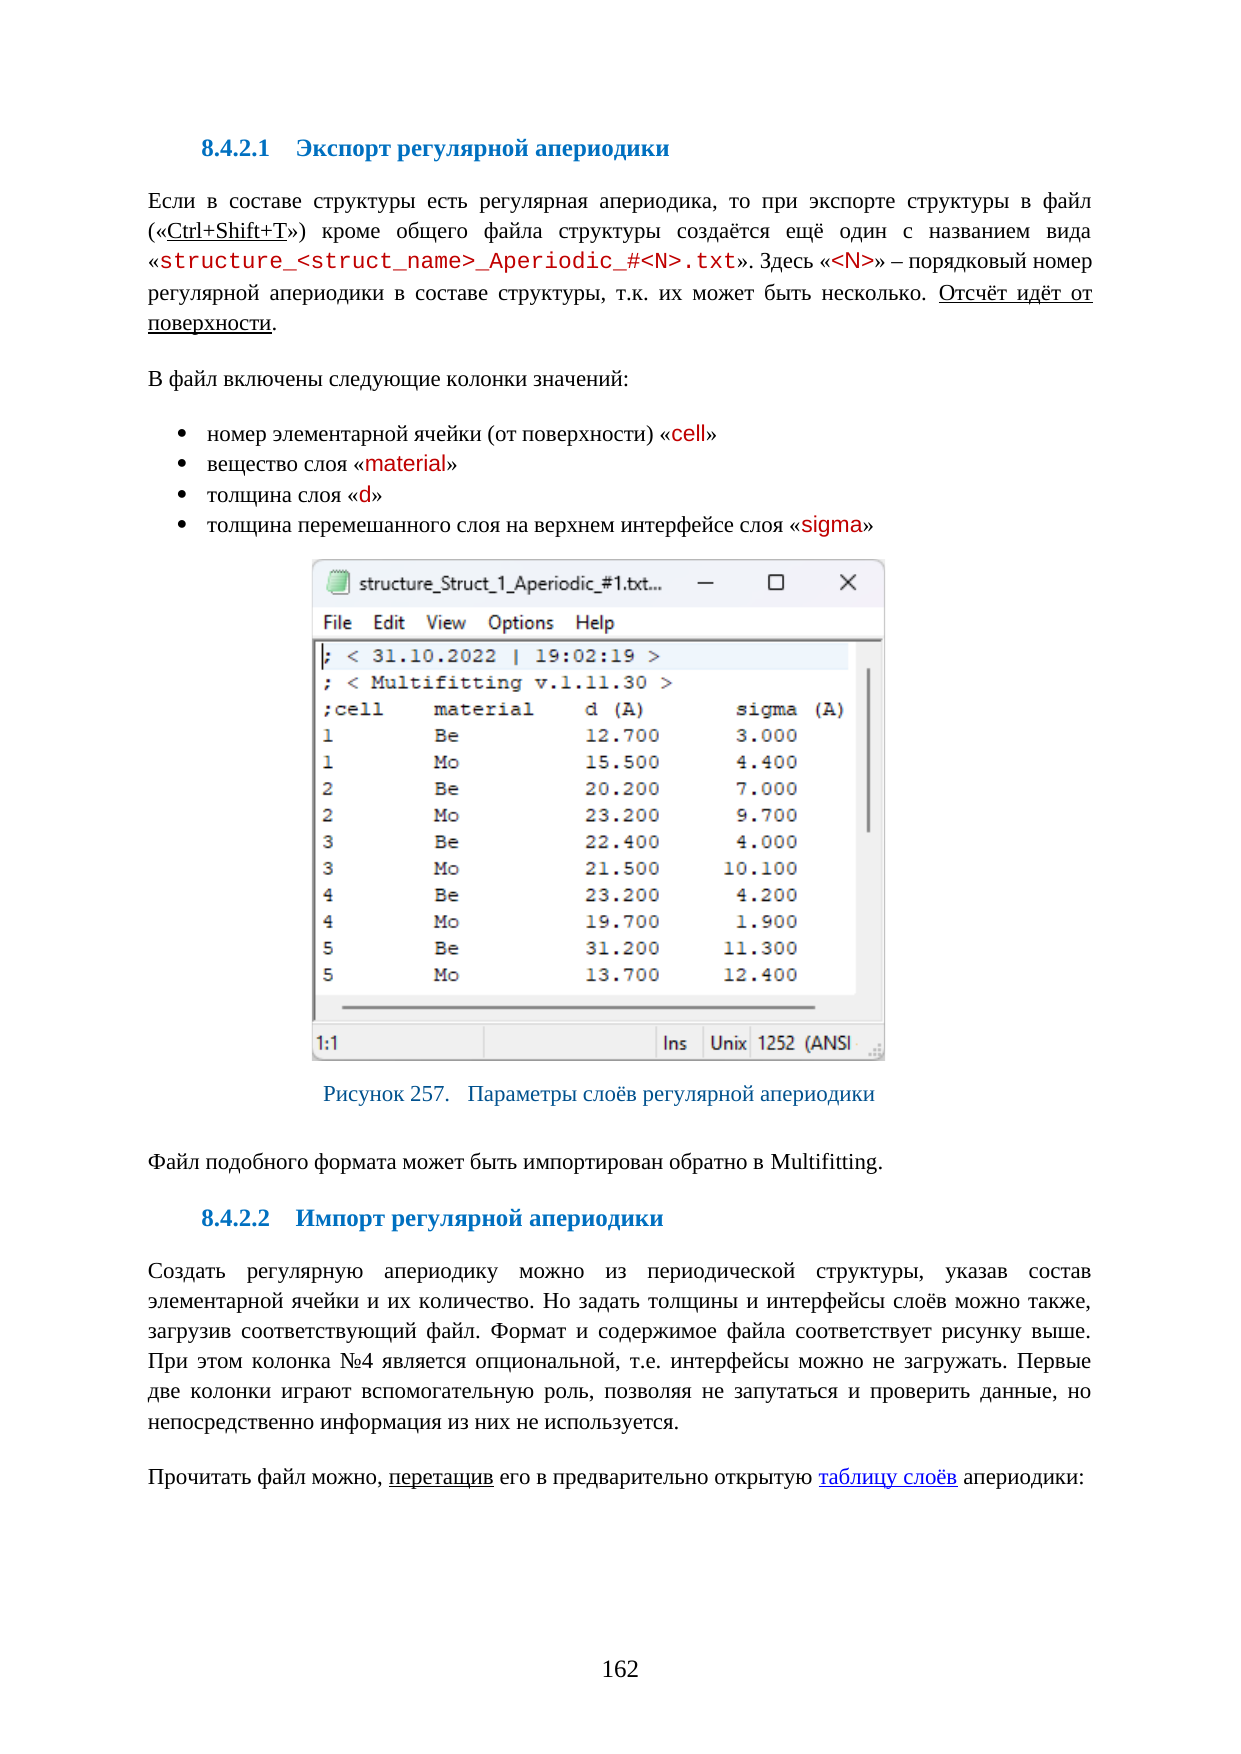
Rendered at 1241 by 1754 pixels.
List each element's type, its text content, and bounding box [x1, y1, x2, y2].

text Прочитать файл можно, перетащив его в предварительно открытую таблицу слоёв апериодики: [148, 1463, 1093, 1489]
list толщина перемешанного слоя на верхнем интерфейсе слоя «sigma» [178, 511, 1093, 538]
picture [311, 559, 886, 1061]
subtitle Импорт регулярной апериодики [201, 1203, 1093, 1232]
text Создать регулярную апериодику можно из периодической структуры, указав состав элементарной ячейки и их количество. Но задать толщины и интерфейсы слоёв можно также, загрузив соответствующий файл. Формат и содержимое файла соответствует рисунку выше. При этом колонка №4 является опциональной, т.е. интерфейсы можно не загружать. Первые две колонки играют вспомогательную роль, позволяя не запутаться и проверить данные, но непосредственно информация из них не используется. [148, 1257, 1093, 1434]
list вещество слоя «material» [178, 450, 1093, 477]
text В файл включены следующие колонки значений: [148, 365, 1093, 391]
text Файл подобного формата может быть импортирован обратно в Multifitting. [148, 1148, 1093, 1174]
list толщина слоя «d» [178, 481, 1093, 507]
subtitle Экспорт регулярной апериодики [201, 133, 1093, 162]
list номер элементарной ячейки (от поверхности) «cell» [178, 420, 1093, 446]
text Если в составе структуры есть регулярная апериодика, то при экспорте структуры в файл («Ctrl+Shift+T») кроме общего файла структуры создаётся ещё один с названием вида «structure_<struct_name>_Aperiodic_#<N>.txt». Здесь «<N>» – порядковый номер регулярной апериодики в составе структуры, т.к. их может быть несколько. Отсчёт идёт от поверхности. [148, 187, 1093, 336]
